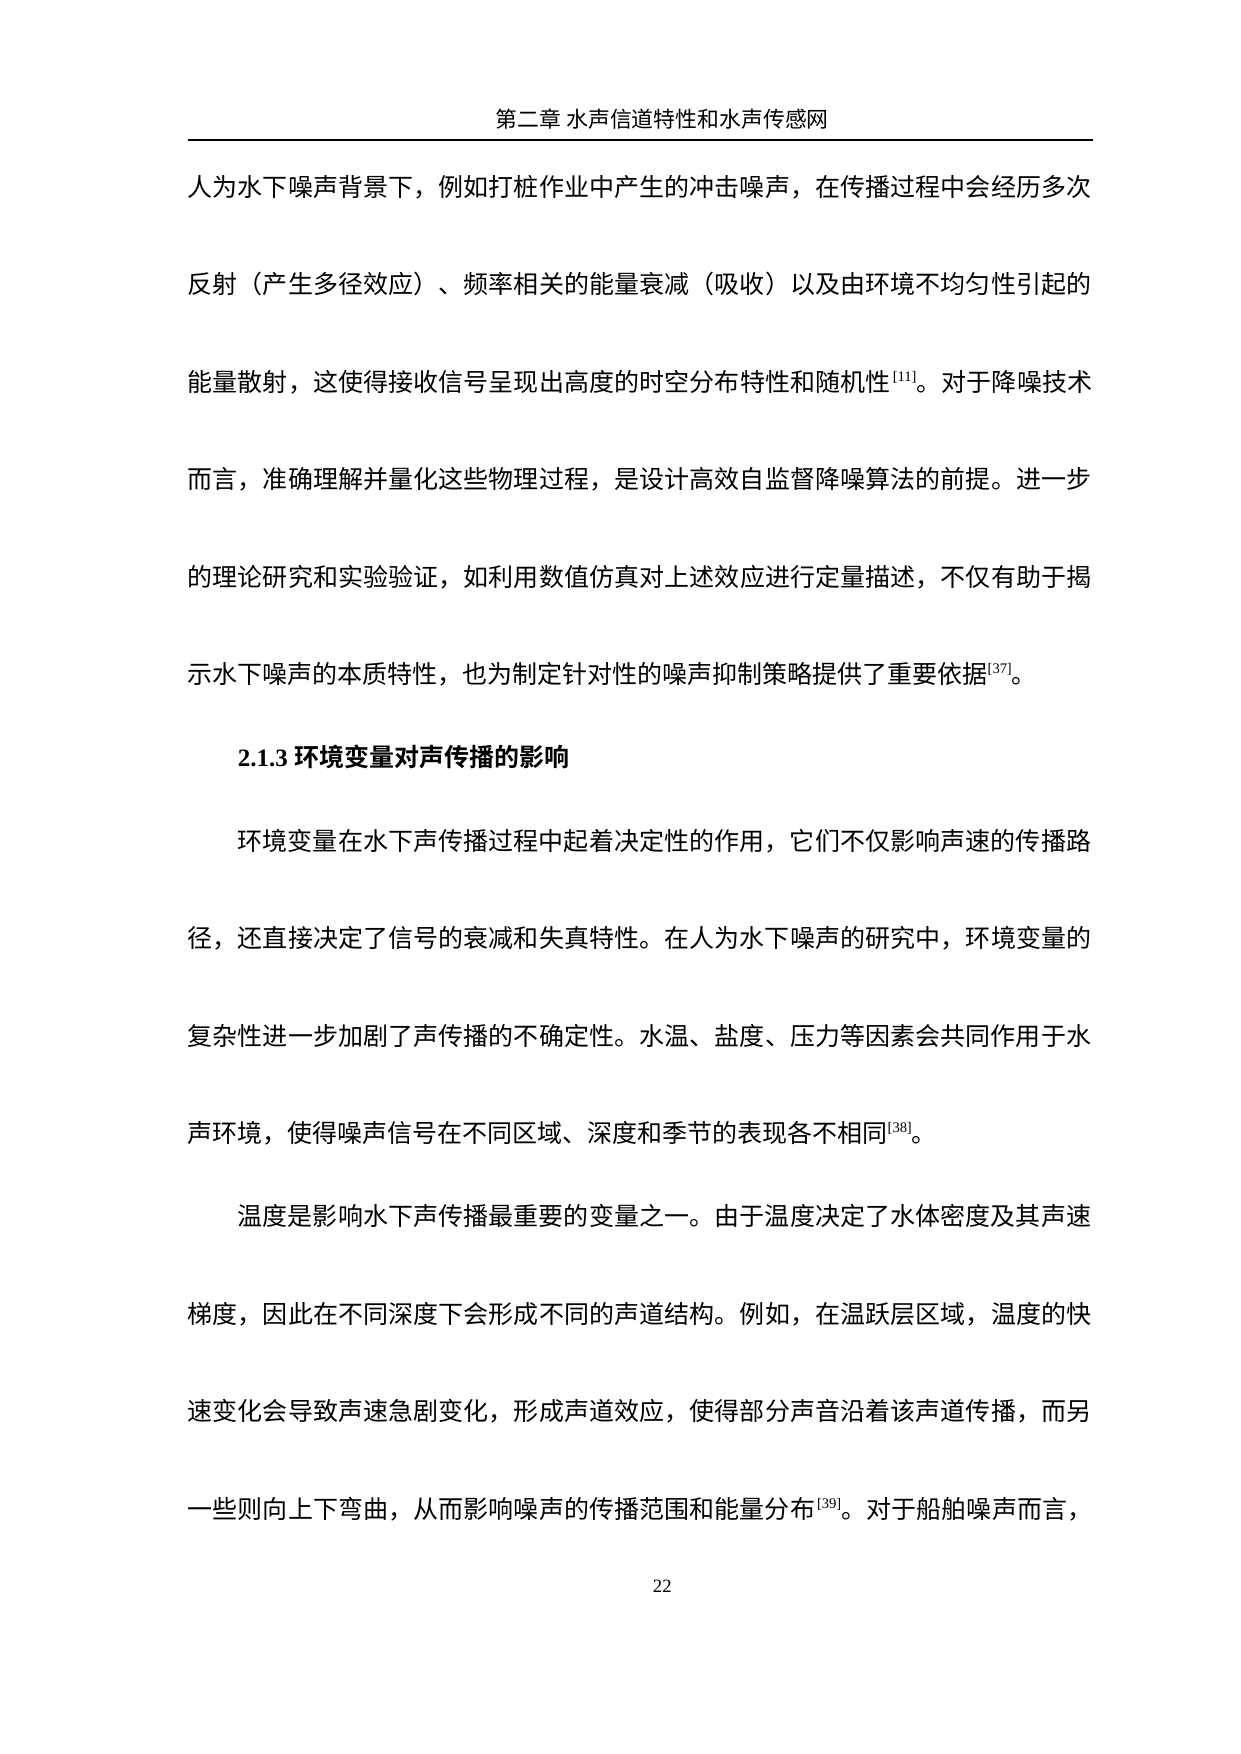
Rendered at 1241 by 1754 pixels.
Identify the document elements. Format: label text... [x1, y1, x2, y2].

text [187, 1182, 1093, 1540]
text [187, 153, 1093, 705]
text 环境变量在水下声传播过程中起着决定性的作用，它们不仅影响声速的传播路径，还直接决定了信号的衰减和失真特性。在人为水下噪声的研究中，环境变量的复杂性进一步加剧了声传播的不确定性。水温、盐度、压力等因素会共同作用于水声环境，使得噪声信号在不同区域、深度和季节的表现各不相同[39]。 [187, 807, 1093, 1164]
text 2.1.3 环境变量对声传播的影响 [187, 723, 1093, 788]
